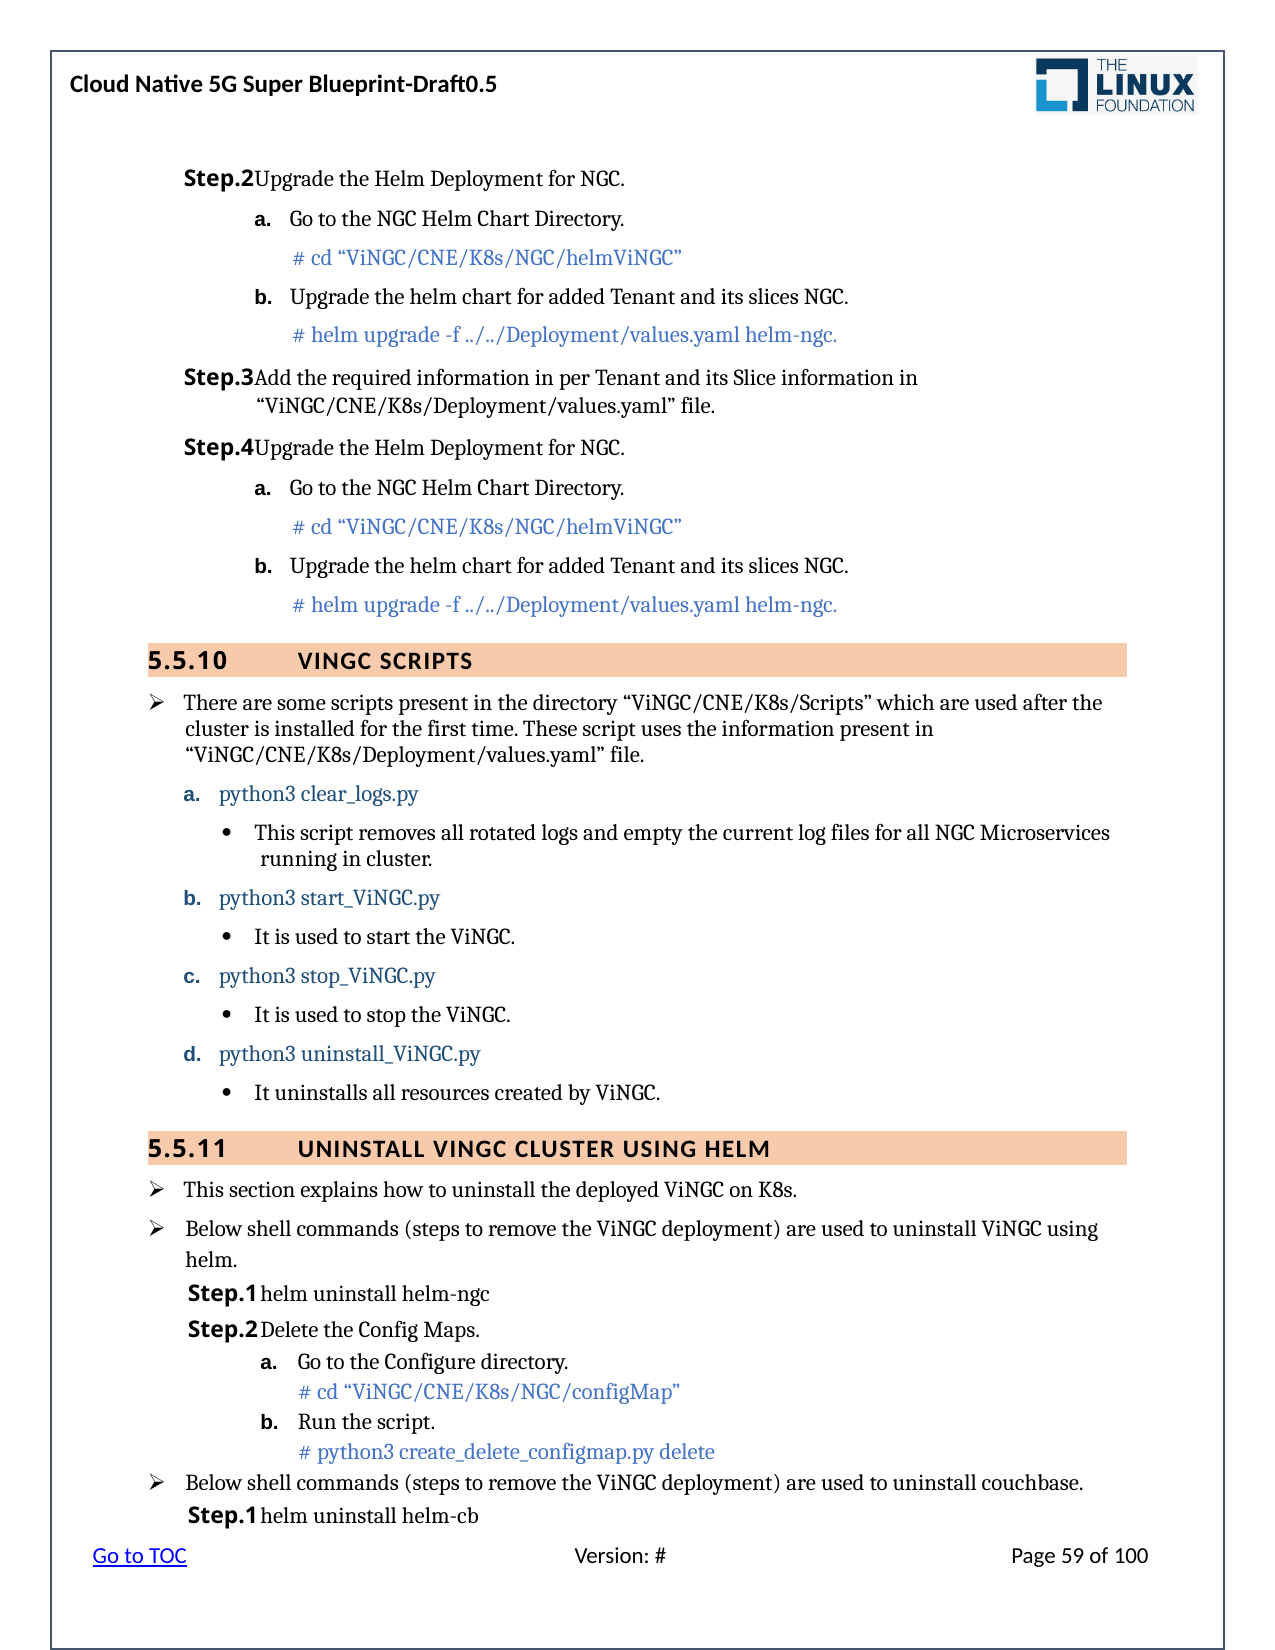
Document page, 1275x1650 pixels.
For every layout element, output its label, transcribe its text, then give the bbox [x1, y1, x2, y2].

list # cd “ViNGC/CNE/K8s/NGC/configMap” [298, 1379, 1127, 1405]
list Go to the NGC Helm Chart Directory. [254, 475, 1127, 501]
list # python3 create_delete_configmap.py delete [298, 1439, 1127, 1465]
list Upgrade the Helm Deployment for NGC. [218, 162, 1127, 193]
list python3 start_ViNGC.py [183, 885, 1127, 911]
list Add the required information in per Tenant and its Slice information in “ViNGC/CNE/K8s/Deployment/values.yaml” file. [218, 361, 1127, 419]
text # helm upgrade -f ../../Deployment/values.yaml helm-ngc. [292, 322, 1127, 349]
list python3 stop_ViNGC.py [183, 963, 1127, 989]
list It is used to stop the ViNGC. [223, 1002, 1127, 1028]
list Go to the NGC Helm Chart Directory. [254, 206, 1127, 232]
list This script removes all rotated logs and empty the current log files for all NGC Microservices running in cluster. [223, 820, 1127, 873]
list helm uninstall helm-cb [223, 1499, 1127, 1531]
list Below shell commands (steps to remove the ViNGC deployment) are used to uninstall couchbase. [148, 1469, 1127, 1496]
list It uninstalls all resources created by ViNGC. [223, 1079, 1127, 1106]
list python3 uninstall_ViNGC.py [183, 1041, 1127, 1067]
list There are some scripts present in the directory “ViNGC/CNE/K8s/Scripts” which are used after the cluster is installed for the first time. These script uses the information present in “ViNGC/CNE/K8s/Deployment/values.yaml” file. [148, 689, 1127, 768]
text # cd “ViNGC/CNE/K8s/NGC/helmViNGC” [292, 244, 1127, 271]
text # helm upgrade -f ../../Deployment/values.yaml helm-ngc. [292, 592, 1127, 618]
list python3 clear_logs.py [183, 781, 1127, 807]
text # cd “ViNGC/CNE/K8s/NGC/helmViNGC” [292, 514, 1127, 540]
list This section explains how to uninstall the deployed ViNGC on K8s. [148, 1177, 1127, 1204]
list It is used to start the ViNGC. [223, 924, 1127, 950]
text ViNGC Scripts [148, 643, 1127, 677]
list Run the script. [260, 1409, 1127, 1435]
list Upgrade the Helm Deployment for NGC. [218, 431, 1127, 462]
list Delete the Config Maps. [223, 1312, 1127, 1344]
text Uninstall ViNGC Cluster using helm [148, 1131, 1127, 1165]
picture [1034, 56, 1199, 115]
list Go to the Configure directory. [260, 1348, 1127, 1375]
list helm uninstall helm-ngc [223, 1277, 1127, 1308]
list Below shell commands (steps to remove the ViNGC deployment) are used to uninstall ViNGC using helm. [148, 1216, 1127, 1273]
list Upgrade the helm chart for added Tenant and its slices NGC. [254, 553, 1127, 579]
list Upgrade the helm chart for added Tenant and its slices NGC. [254, 283, 1127, 310]
